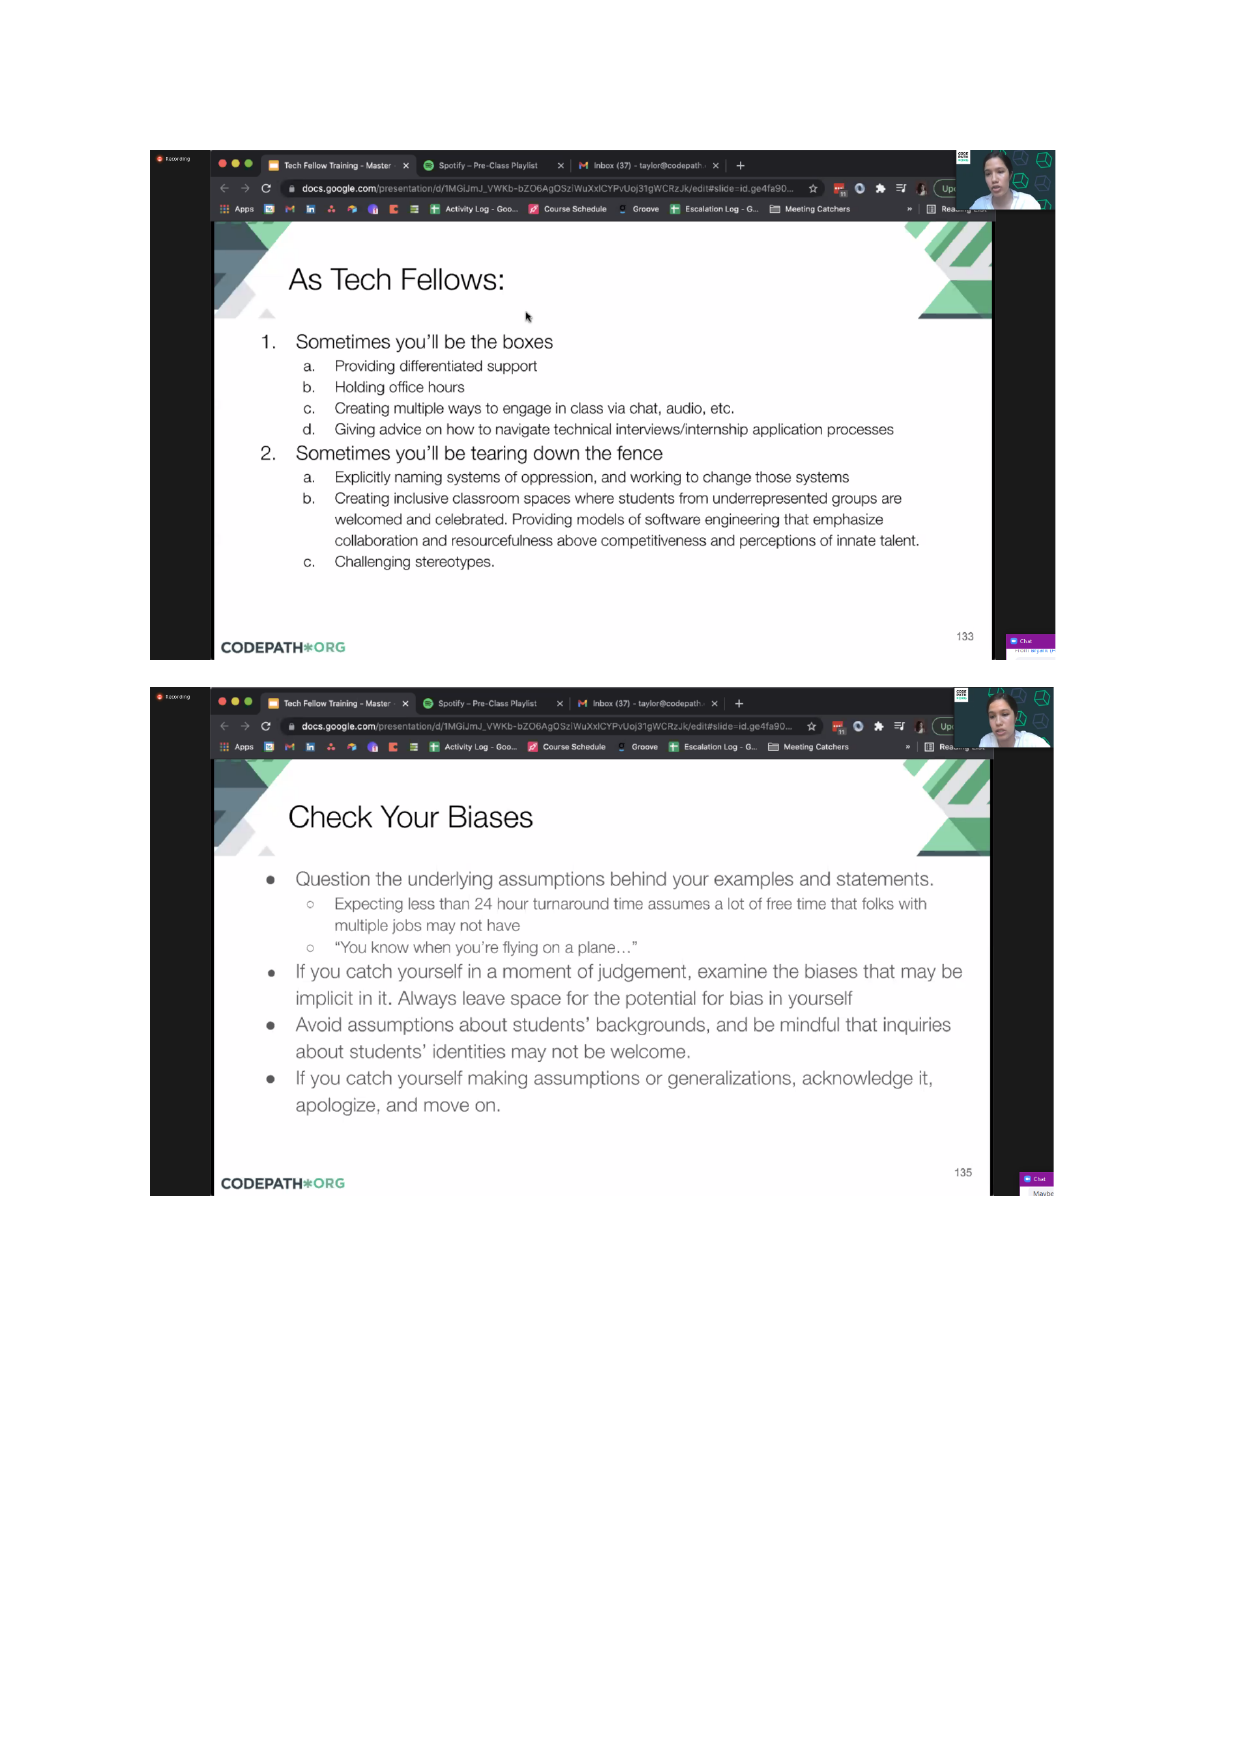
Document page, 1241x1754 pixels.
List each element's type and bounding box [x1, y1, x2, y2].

picture [150, 687, 1054, 1196]
picture [150, 150, 1056, 660]
